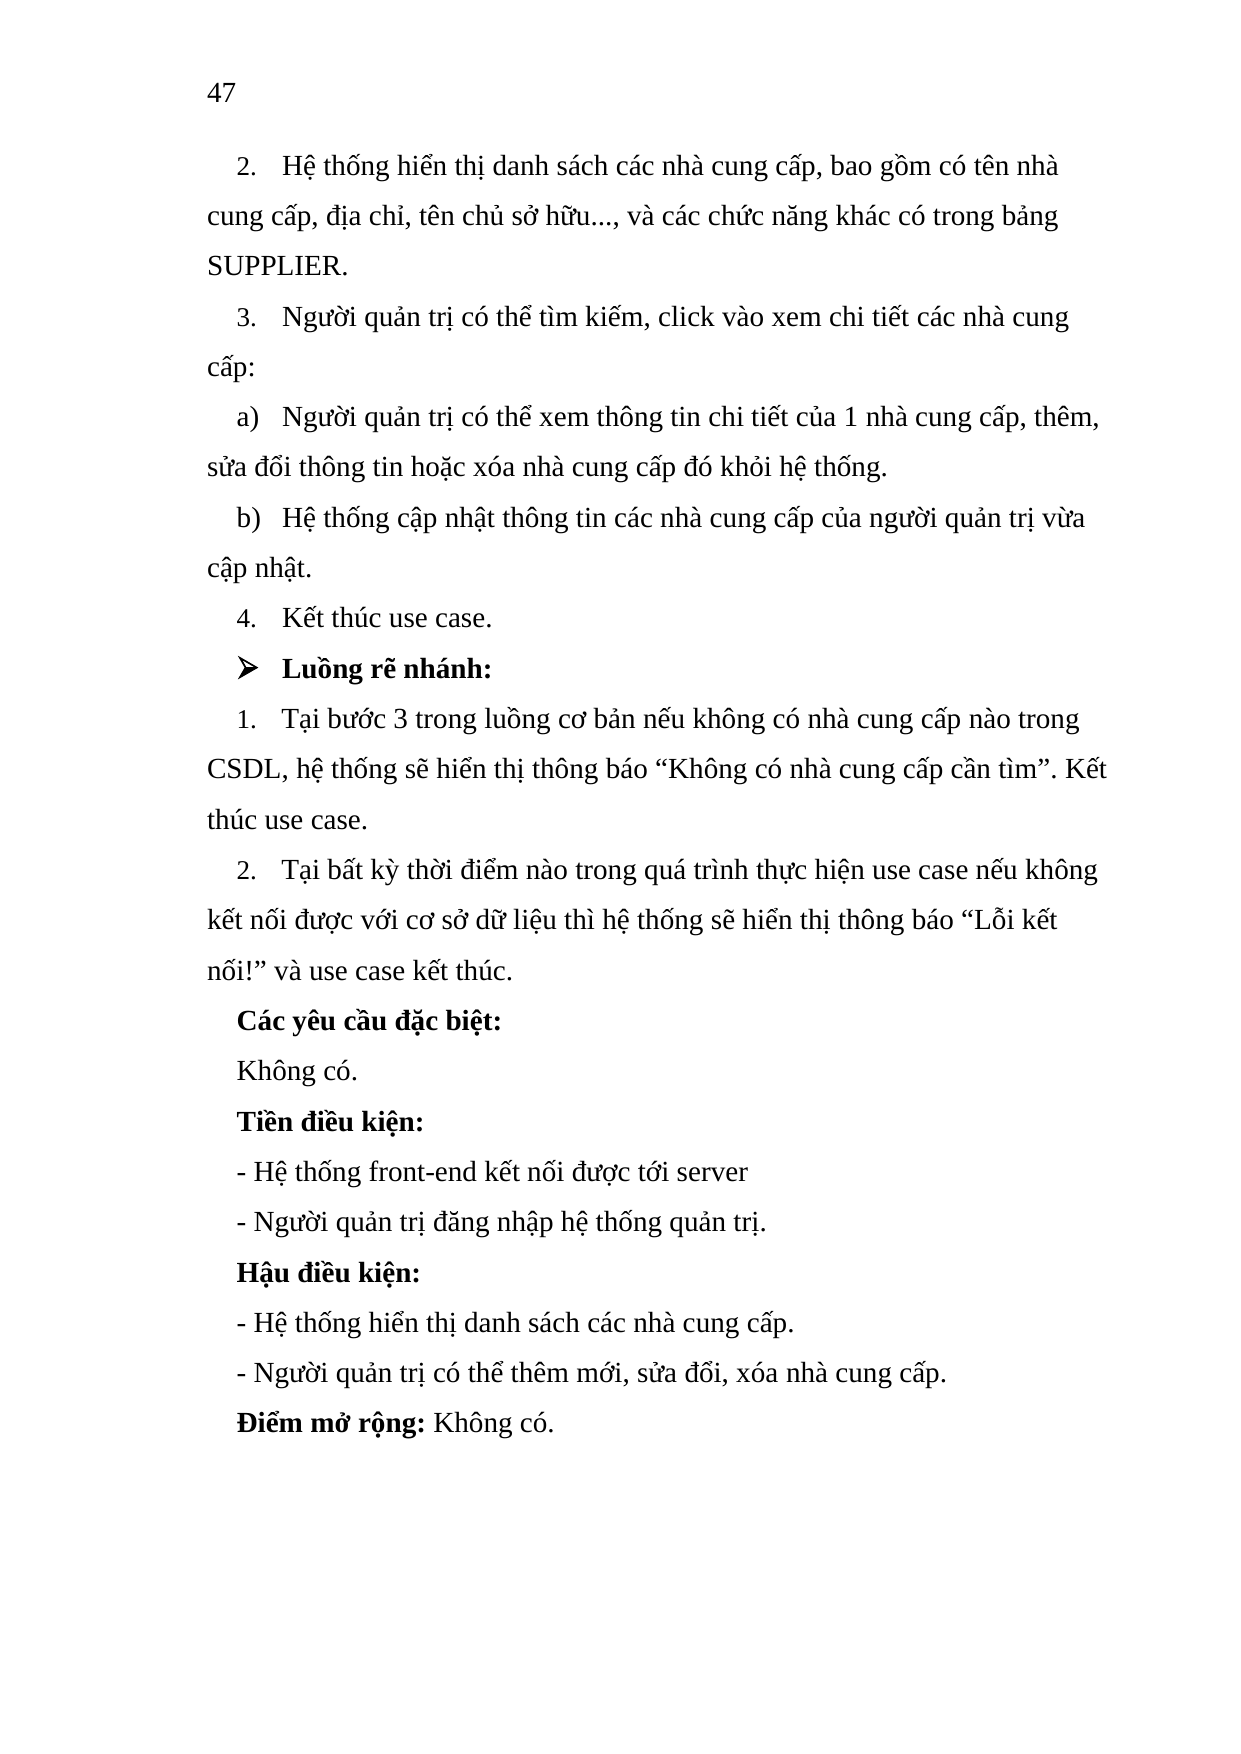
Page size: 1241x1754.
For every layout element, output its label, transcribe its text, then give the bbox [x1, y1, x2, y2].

text - Hệ thống front-end kết nối được tới server [207, 1154, 1122, 1188]
list Người quản trị có thể tìm kiếm, click vào xem chi tiết các nhà cung cấp: [207, 299, 1122, 382]
list Tại bước 3 trong luồng cơ bản nếu không có nhà cung cấp nào trong CSDL, hệ thống sẽ hiển thị thông báo “Không có nhà cung cấp cần tìm”. Kết thúc use case. [207, 701, 1122, 835]
list Luồng rẽ nhánh: [207, 651, 1122, 684]
list Người quản trị có thể xem thông tin chi tiết của 1 nhà cung cấp, thêm, sửa đổi thông tin hoặc xóa nhà cung cấp đó khỏi hệ thống. [207, 399, 1122, 483]
text Hậu điều kiện: [207, 1255, 1122, 1288]
text - Người quản trị có thể thêm mới, sửa đổi, xóa nhà cung cấp. [207, 1355, 1122, 1389]
text - Người quản trị đăng nhập hệ thống quản trị. [207, 1204, 1122, 1238]
list Hệ thống cập nhật thông tin các nhà cung cấp của người quản trị vừa cập nhật. [207, 500, 1122, 584]
list Kết thúc use case. [207, 601, 1122, 634]
list Tại bất kỳ thời điểm nào trong quá trình thực hiện use case nếu không kết nối được với cơ sở dữ liệu thì hệ thống sẽ hiển thị thông báo “Lỗi kết nối!” và use case kết thúc. [207, 852, 1122, 986]
text Không có. [207, 1053, 1122, 1087]
text Điểm mở rộng: Không có. [207, 1406, 1122, 1439]
text Tiền điều kiện: [207, 1104, 1122, 1137]
text - Hệ thống hiển thị danh sách các nhà cung cấp. [207, 1305, 1122, 1338]
list Hệ thống hiển thị danh sách các nhà cung cấp, bao gồm có tên nhà cung cấp, địa chỉ, tên chủ sở hữu..., và các chức năng khác có trong bảng SUPPLIER. [207, 148, 1122, 282]
text Các yêu cầu đặc biệt: [207, 1003, 1122, 1037]
